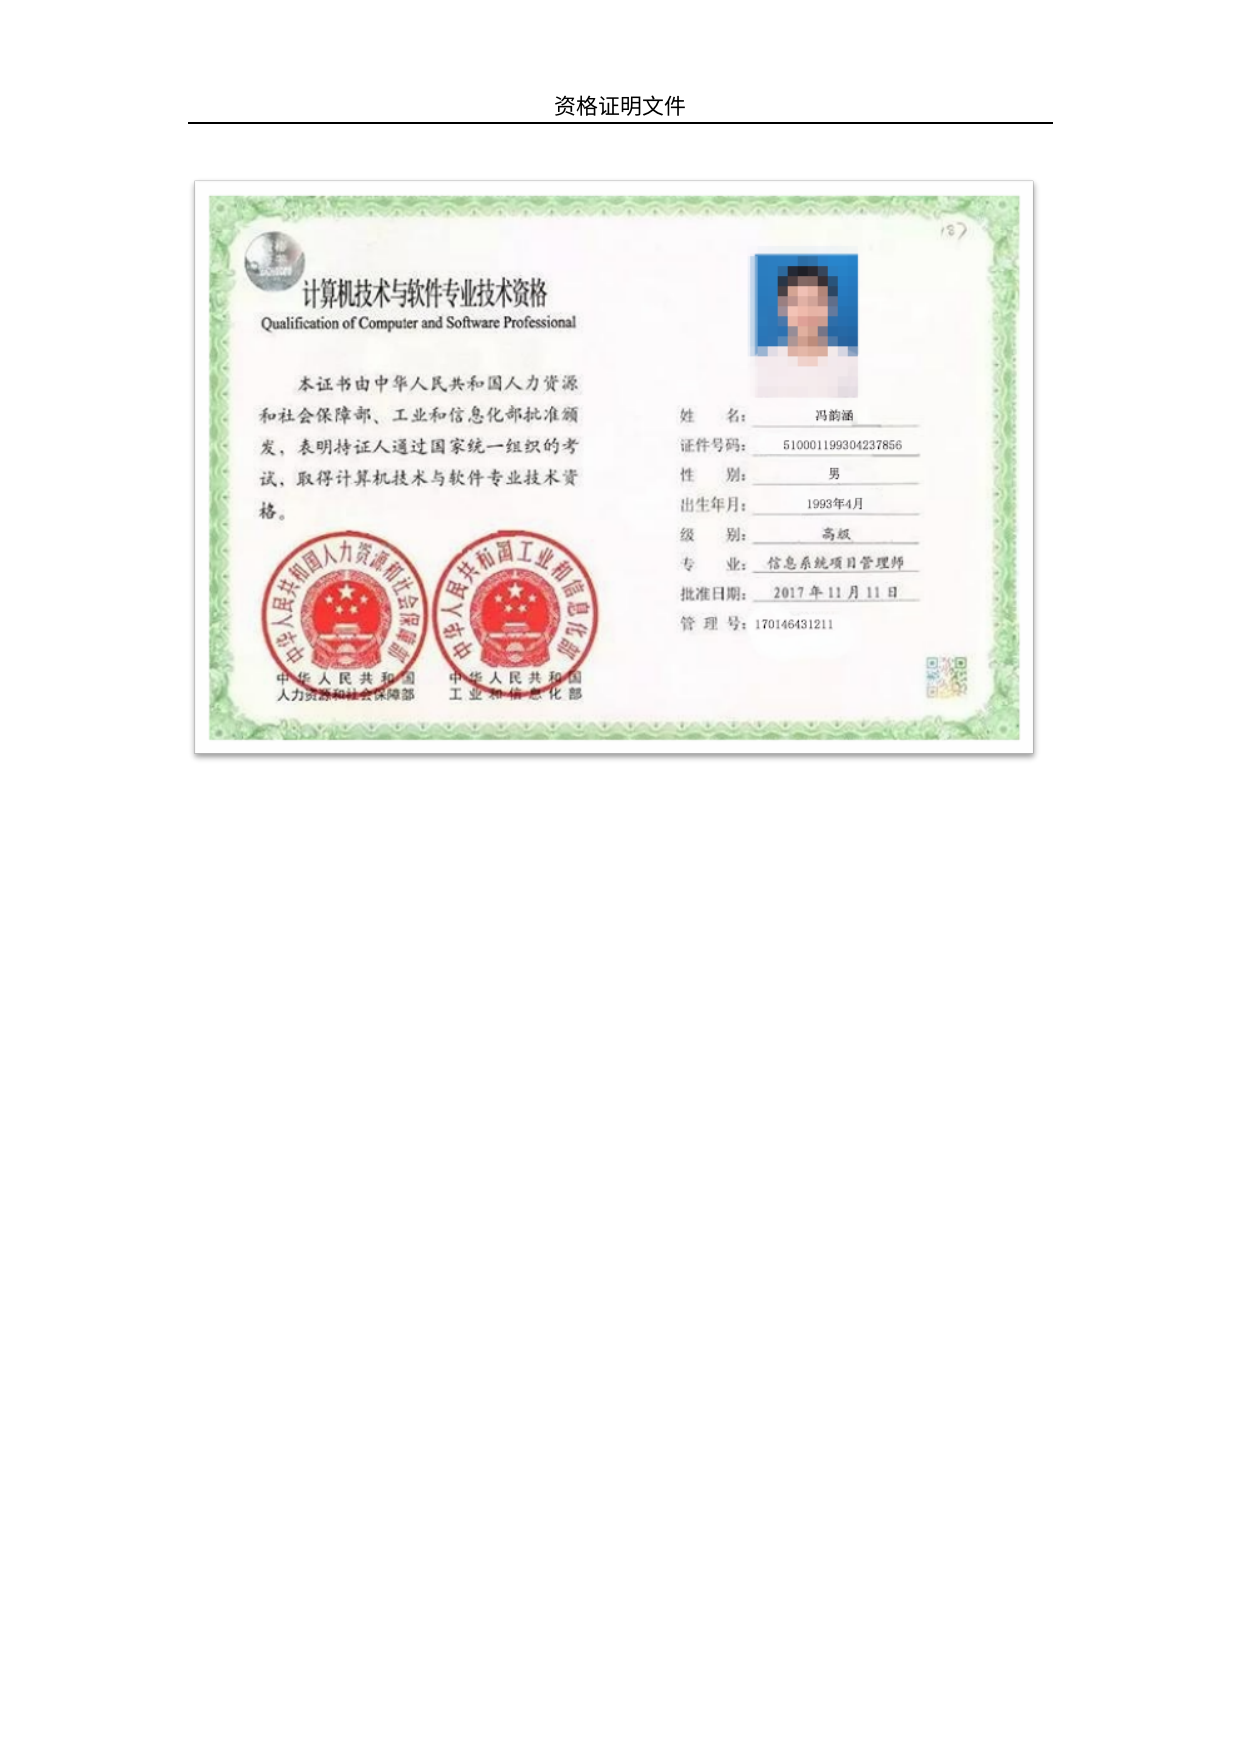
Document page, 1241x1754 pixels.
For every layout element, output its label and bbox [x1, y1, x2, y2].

picture [187, 177, 1042, 765]
